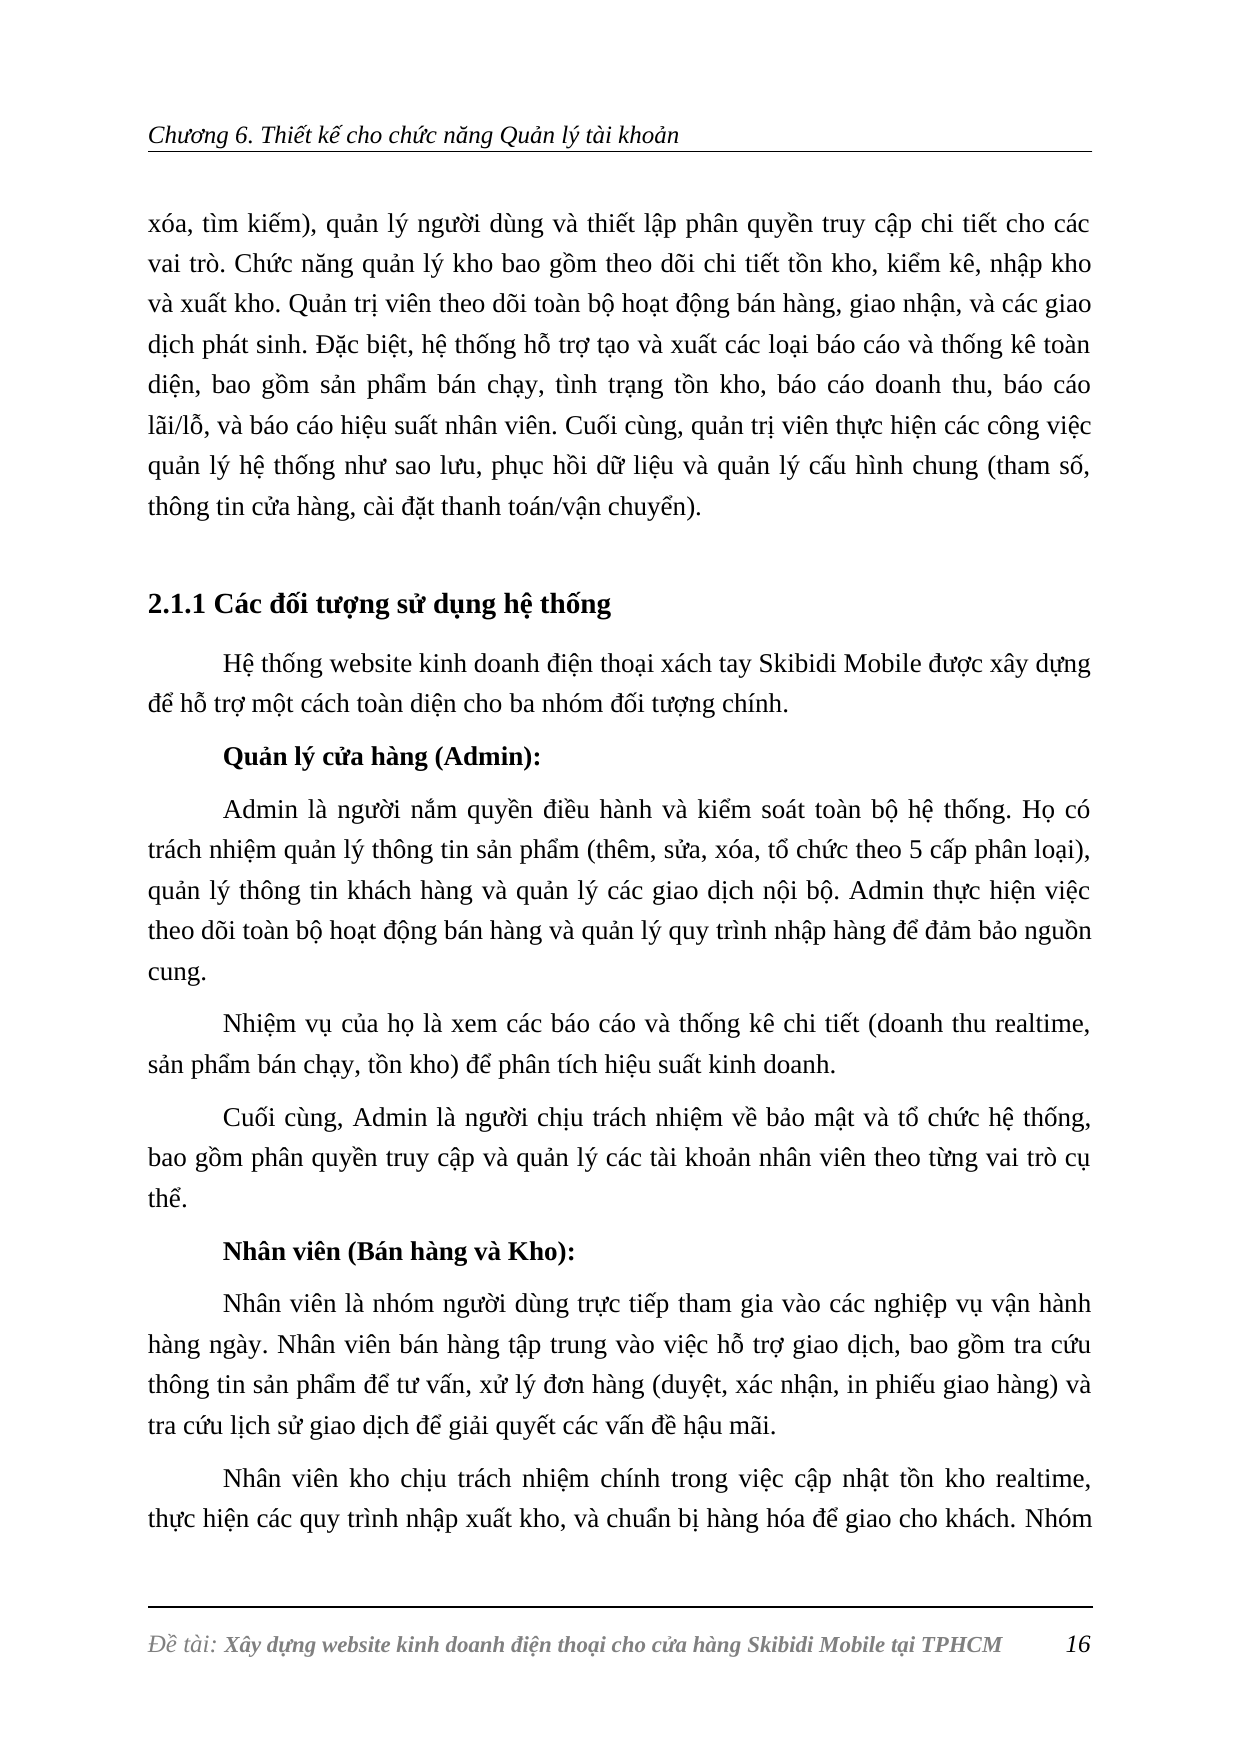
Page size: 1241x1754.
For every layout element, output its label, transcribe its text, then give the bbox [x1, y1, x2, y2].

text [148, 1462, 1092, 1533]
subtitle Các đối tượng sử dụng hệ thống [148, 580, 1092, 622]
text Hệ thống website kinh doanh điện thoại xách tay Skibidi Mobile được xây dựng để hỗ trợ một cách toàn diện cho ba nhóm đối tượng chính. [148, 647, 1092, 718]
text Nhân viên (Bán hàng và Kho): [148, 1235, 1092, 1266]
text Cuối cùng, Admin là người chịu trách nhiệm về bảo mật và tổ chức hệ thống, bao gồm phân quyền truy cập và quản lý các tài khoản nhân viên theo từng vai trò cụ thể. [148, 1101, 1092, 1213]
text Nhân viên là nhóm người dùng trực tiếp tham gia vào các nghiệp vụ vận hành hàng ngày. Nhân viên bán hàng tập trung vào việc hỗ trợ giao dịch, bao gồm tra cứu thông tin sản phẩm để tư vấn, xử lý đơn hàng (duyệt, xác nhận, in phiếu giao hàng) và tra cứu lịch sử giao dịch để giải quyết các vấn đề hậu mãi. [148, 1288, 1092, 1440]
text Admin là người nắm quyền điều hành và kiểm soát toàn bộ hệ thống. Họ có trách nhiệm quản lý thông tin sản phẩm (thêm, sửa, xóa, tổ chức theo 5 cấp phân loại), quản lý thông tin khách hàng và quản lý các giao dịch nội bộ. Admin thực hiện việc theo dõi toàn bộ hoạt động bán hàng và quản lý quy trình nhập hàng để đảm bảo nguồn cung. [148, 793, 1092, 986]
text Quản lý cửa hàng (Admin): [148, 740, 1092, 771]
text Nhiệm vụ của họ là xem các báo cáo và thống kê chi tiết (doanh thu realtime, sản phẩm bán chạy, tồn kho) để phân tích hiệu suất kinh doanh. [148, 1008, 1092, 1079]
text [148, 207, 1092, 521]
